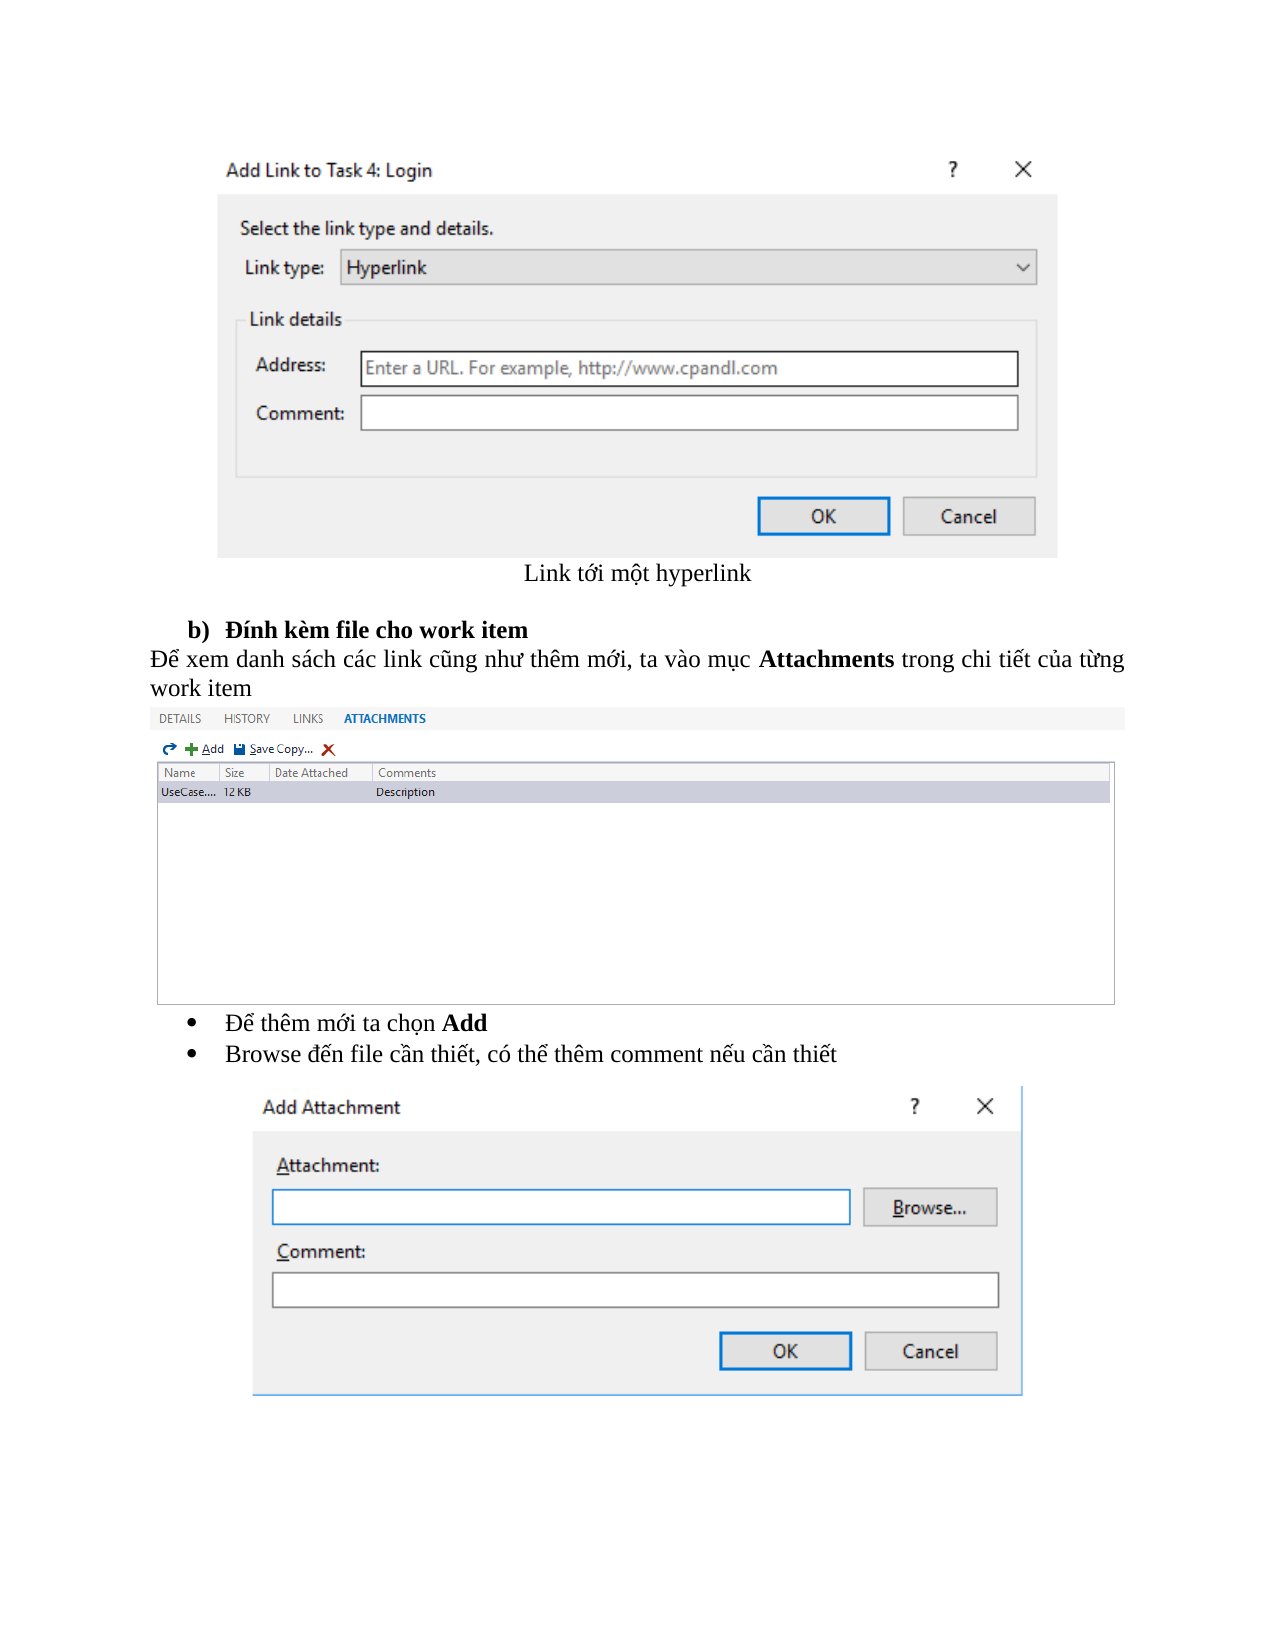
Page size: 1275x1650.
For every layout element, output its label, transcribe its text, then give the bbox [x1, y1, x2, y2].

list Đính kèm file cho work item [187, 615, 1125, 644]
picture [252, 1086, 1023, 1396]
list Để thêm mới ta chọn Add [187, 1008, 1125, 1037]
picture [217, 150, 1058, 558]
picture [150, 701, 1125, 1008]
text Để xem danh sách các link cũng như thêm mới, ta vào mục Attachments trong chi tiết của từng work item [150, 644, 1125, 701]
text Link tới một hyperlink [150, 558, 1125, 587]
list Browse đến file cần thiết, có thể thêm comment nếu cần thiết [187, 1039, 1125, 1068]
